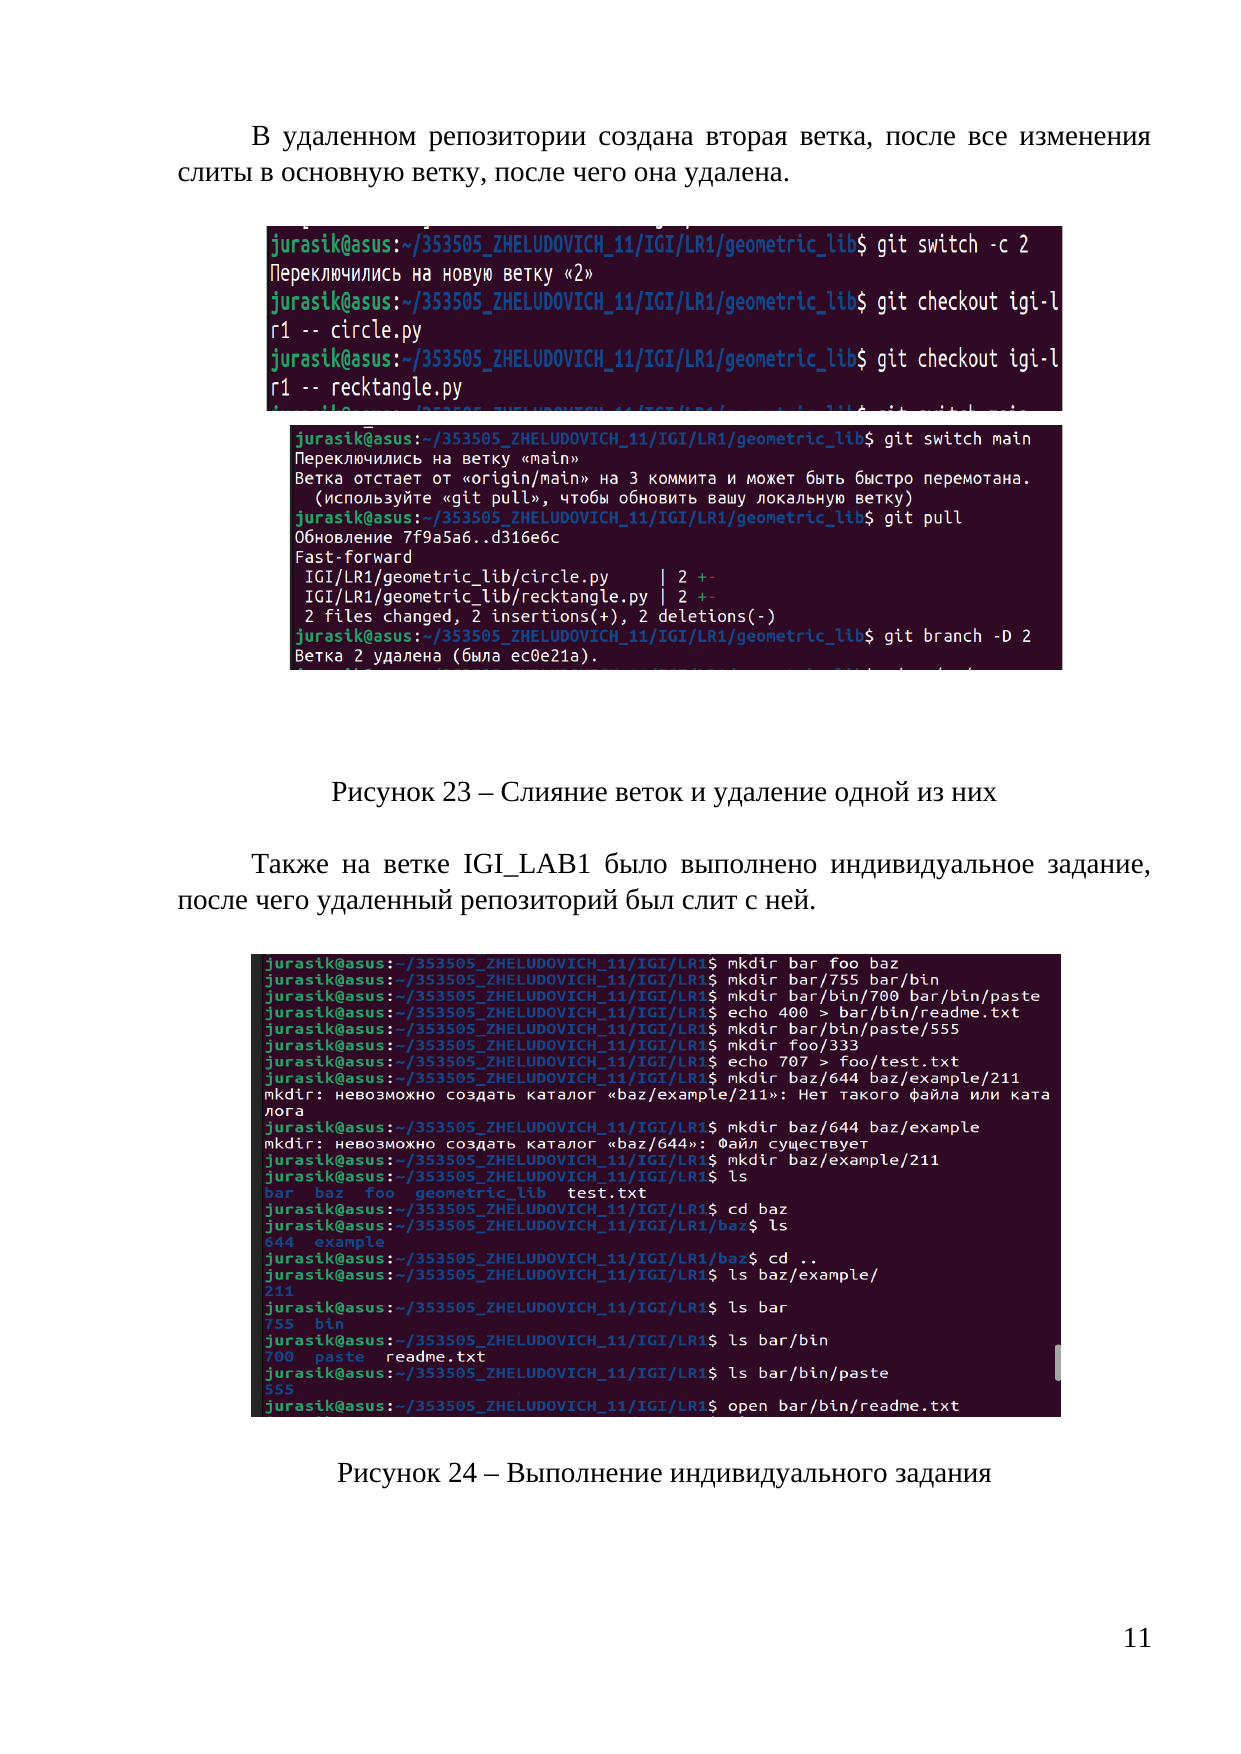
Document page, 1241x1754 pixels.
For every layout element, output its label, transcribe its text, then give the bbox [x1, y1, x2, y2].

picture [289, 425, 1063, 670]
picture [251, 954, 1061, 1417]
picture [266, 226, 1063, 411]
text В удаленном репозитории создана вторая ветка, после все изменения слиты в основную ветку, после чего она удалена. [177, 118, 1152, 188]
text Рисунок 24 – Выполнение индивидуального задания [177, 1455, 1152, 1488]
text Рисунок 23 – Слияние веток и удаление одной из них [177, 774, 1152, 807]
text Также на ветке IGI_LAB1 было выполнено индивидуальное задание, после чего удаленный репозиторий был слит с ней. [177, 846, 1152, 916]
